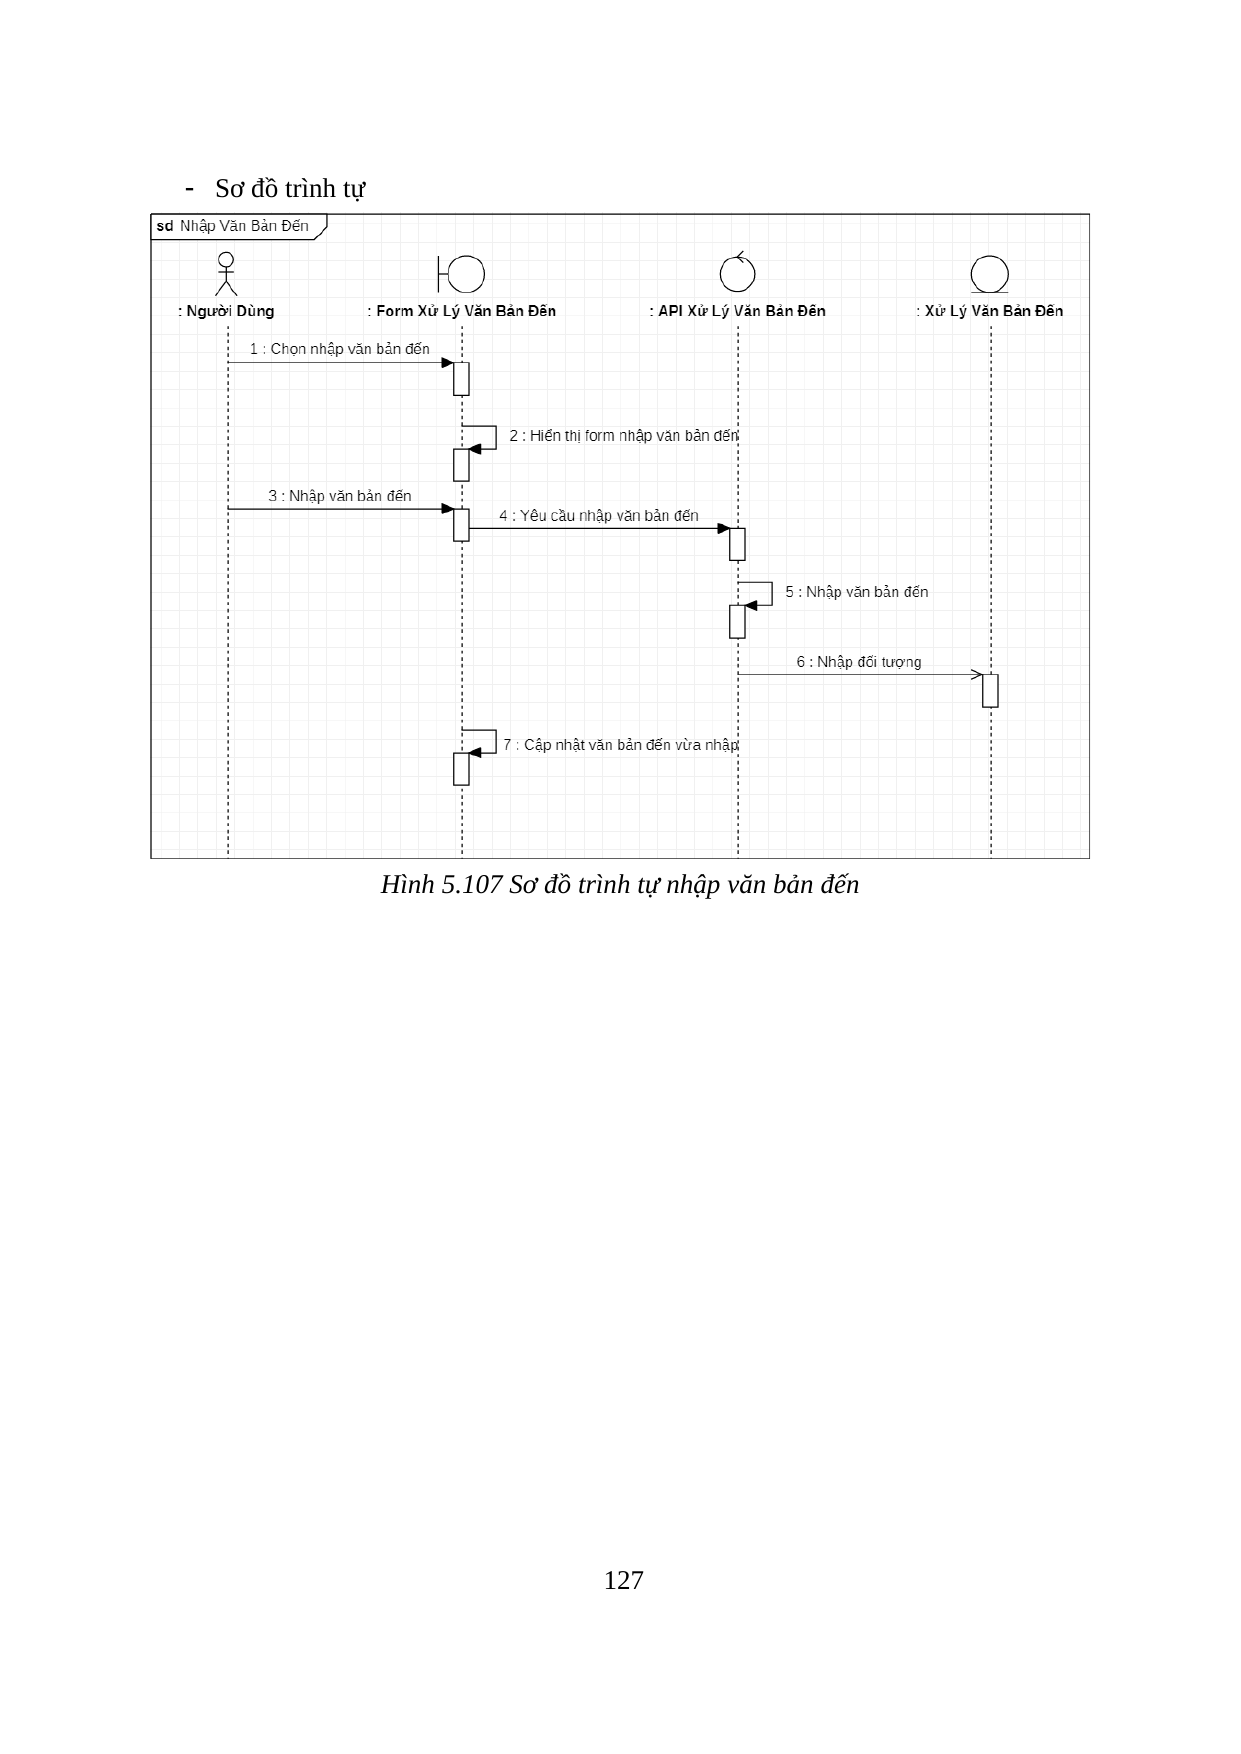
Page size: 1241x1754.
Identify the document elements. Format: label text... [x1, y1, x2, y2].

picture [150, 212, 1091, 859]
text Sơ đồ trình tự [185, 172, 1090, 203]
